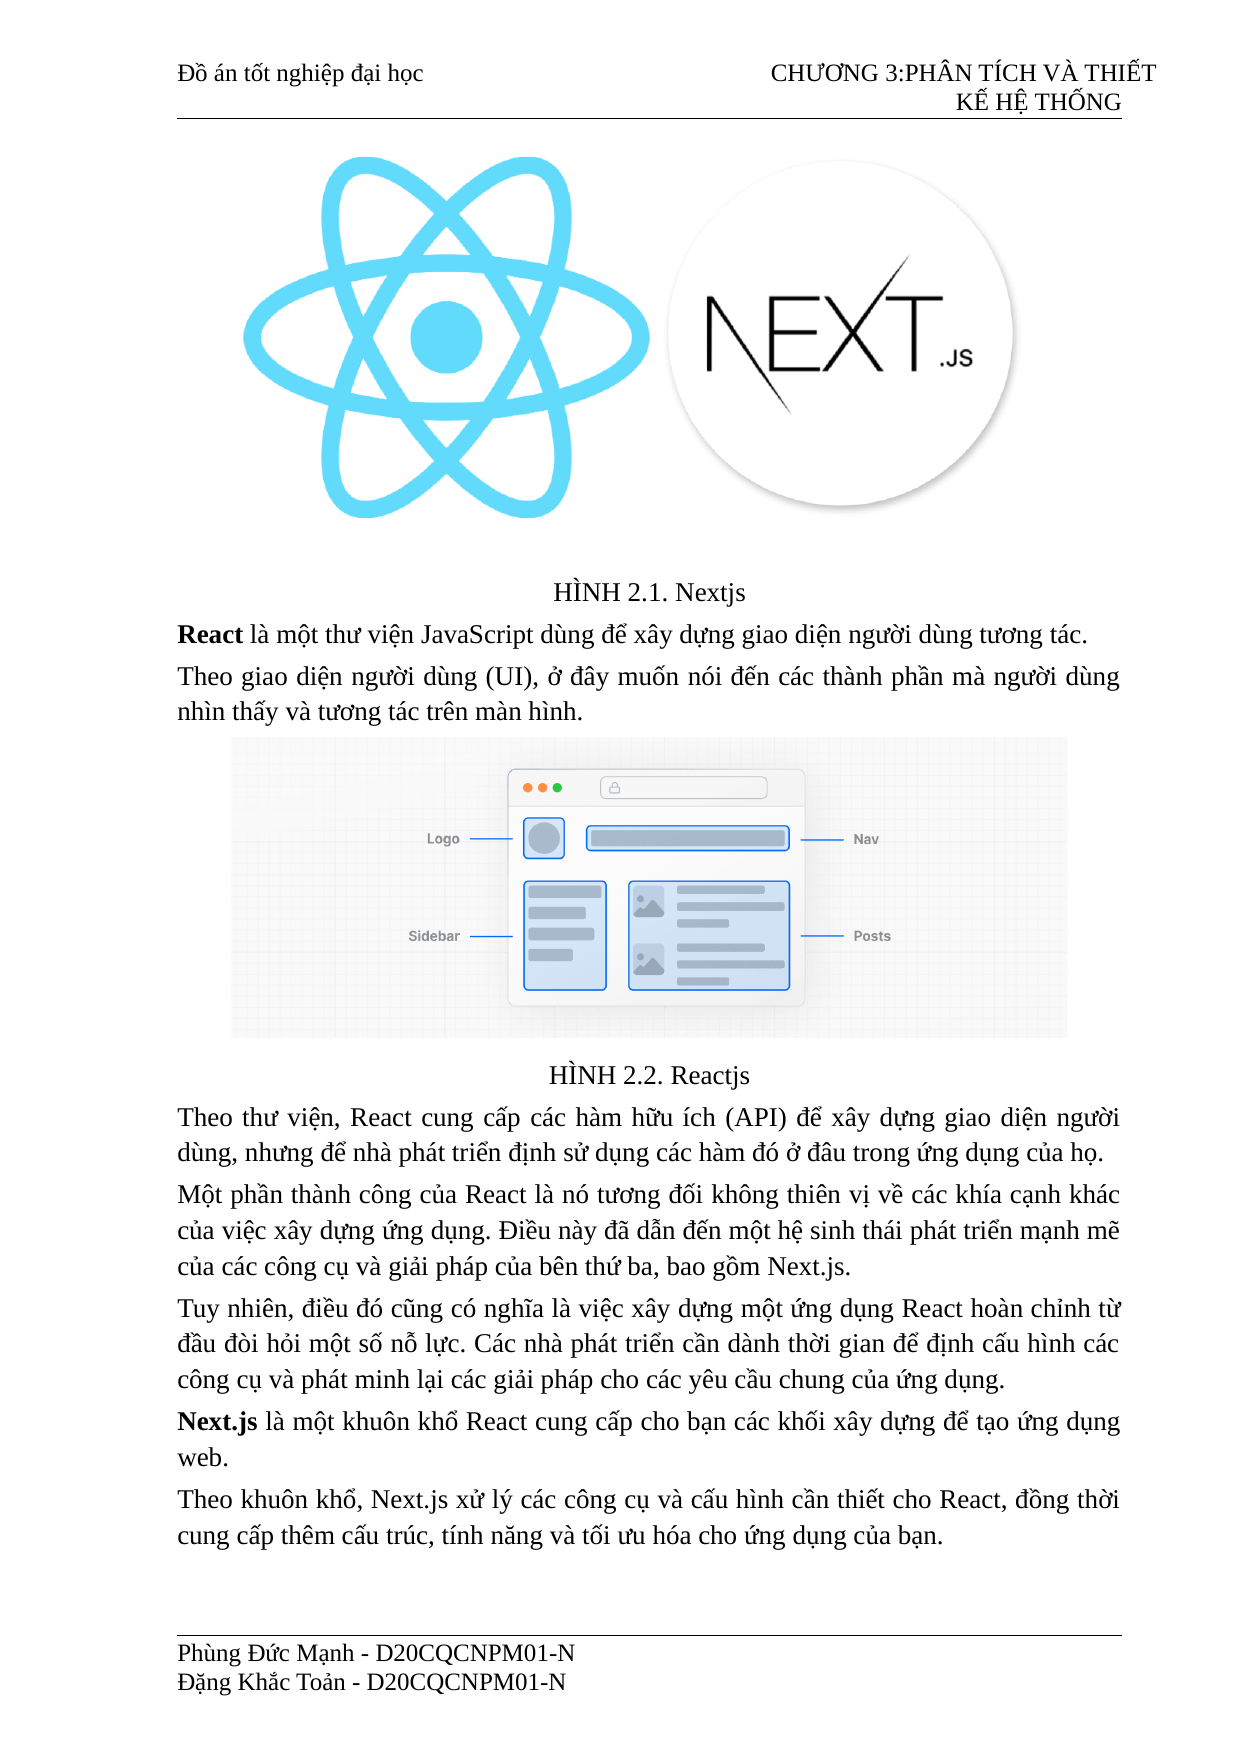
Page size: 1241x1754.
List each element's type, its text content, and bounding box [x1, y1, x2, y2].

picture [231, 737, 1068, 1038]
text Nextjs [177, 576, 1122, 607]
text Theo giao diện người dùng (UI), ở đây muốn nói đến các thành phần mà người dùng nhìn thấy và tương tác trên màn hình. [177, 660, 1122, 727]
picture [177, 119, 1122, 555]
text React là một thư viện JavaScript dùng để xây dựng giao diện người dùng tương tác. [177, 618, 1122, 649]
text Một phần thành công của React là nó tương đối không thiên vị về các khía cạnh khác của việc xây dựng ứng dụng. Điều này đã dẫn đến một hệ sinh thái phát triển mạnh mẽ của các công cụ và giải pháp của bên thứ ba, bao gồm Next.js. [177, 1178, 1122, 1281]
text Reactjs [177, 1059, 1122, 1090]
text Next.js là một khuôn khổ React cung cấp cho bạn các khối xây dựng để tạo ứng dụng web. [177, 1405, 1122, 1472]
text Theo thư viện, React cung cấp các hàm hữu ích (API) để xây dựng giao diện người dùng, nhưng để nhà phát triển định sử dụng các hàm đó ở đâu trong ứng dụng của họ. [177, 1101, 1122, 1168]
text Theo khuôn khổ, Next.js xử lý các công cụ và cấu hình cần thiết cho React, đồng thời cung cấp thêm cấu trúc, tính năng và tối ưu hóa cho ứng dụng của bạn. [177, 1483, 1122, 1550]
text Tuy nhiên, điều đó cũng có nghĩa là việc xây dựng một ứng dụng React hoàn chỉnh từ đầu đòi hỏi một số nỗ lực. Các nhà phát triển cần dành thời gian để định cấu hình các công cụ và phát minh lại các giải pháp cho các yêu cầu chung của ứng dụng. [177, 1292, 1122, 1394]
